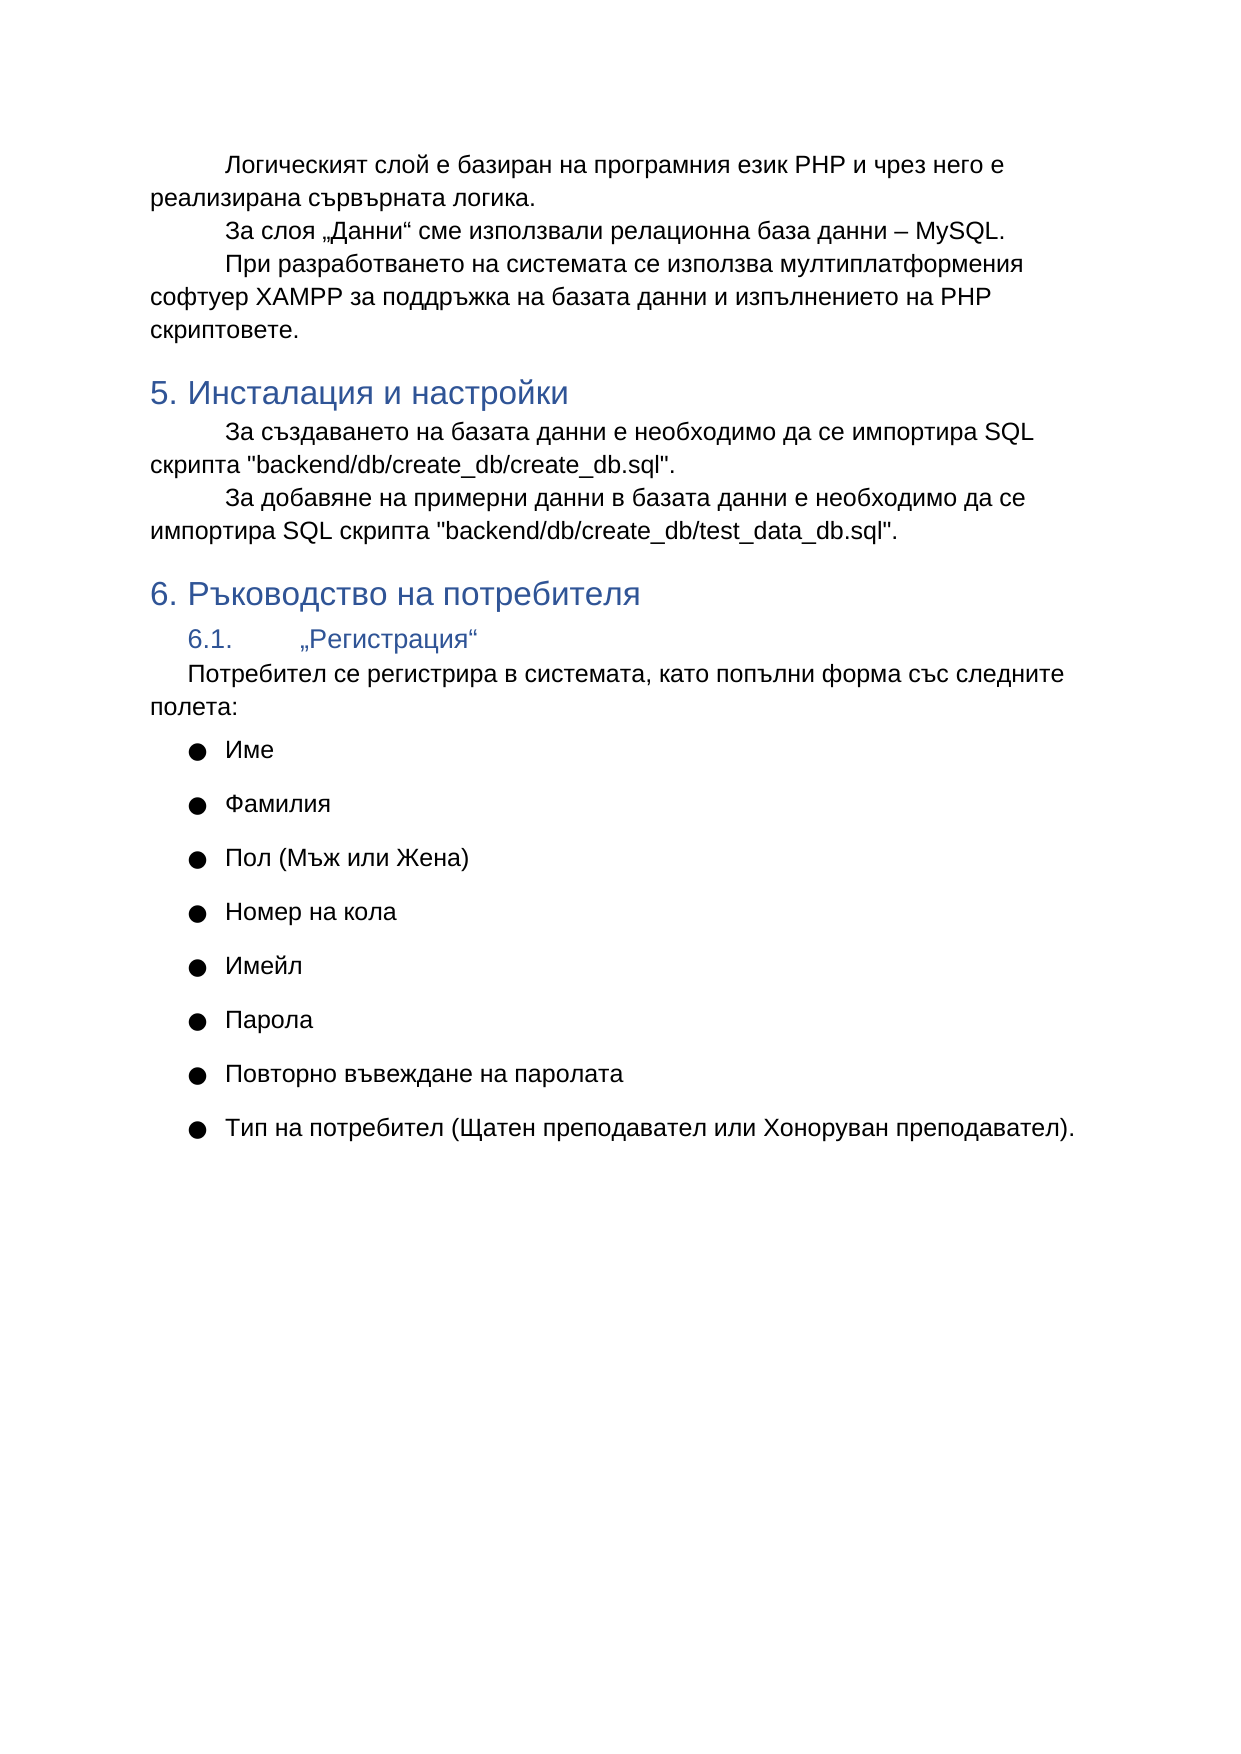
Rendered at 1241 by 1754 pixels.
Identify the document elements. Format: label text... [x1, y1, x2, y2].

list Номер на кола [187, 887, 1090, 933]
text За създаването на базата данни е необходимо да се импортира SQL скрипта "backend/db/create_db/create_db.sql". [150, 417, 1090, 479]
list Имейл [187, 941, 1090, 987]
subtitle „Регистрация“ [187, 623, 1090, 654]
text Логическият слой е базиран на програмния език PHP и чрез него е реализирана сървърната логика. [150, 150, 1090, 212]
list Повторно въвеждане на паролата [187, 1048, 1090, 1095]
text Потребител се регистрира в системата, като попълни форма със следните полета: [150, 659, 1090, 720]
list Фамилия [187, 779, 1090, 826]
list Име [187, 725, 1090, 772]
list Тип на потребител (Щатен преподавател или Хоноруван преподавател). [187, 1102, 1090, 1149]
list Парола [187, 994, 1090, 1041]
list Пол (Мъж или Жена) [187, 833, 1090, 879]
subtitle Ръководство на потребителя [150, 574, 1090, 613]
subtitle Инсталация и настройки [150, 373, 1090, 412]
text За слоя „Данни“ сме използвали релационна база данни – MySQL. [150, 216, 1090, 245]
text За добавяне на примерни данни в базата данни е необходимо да се импортира SQL скрипта "backend/db/create_db/test_data_db.sql". [150, 483, 1090, 545]
text При разработването на системата се използва мултиплатформения софтуер XAMPP за поддръжка на базата данни и изпълнението на PHP скриптовете. [150, 249, 1090, 344]
